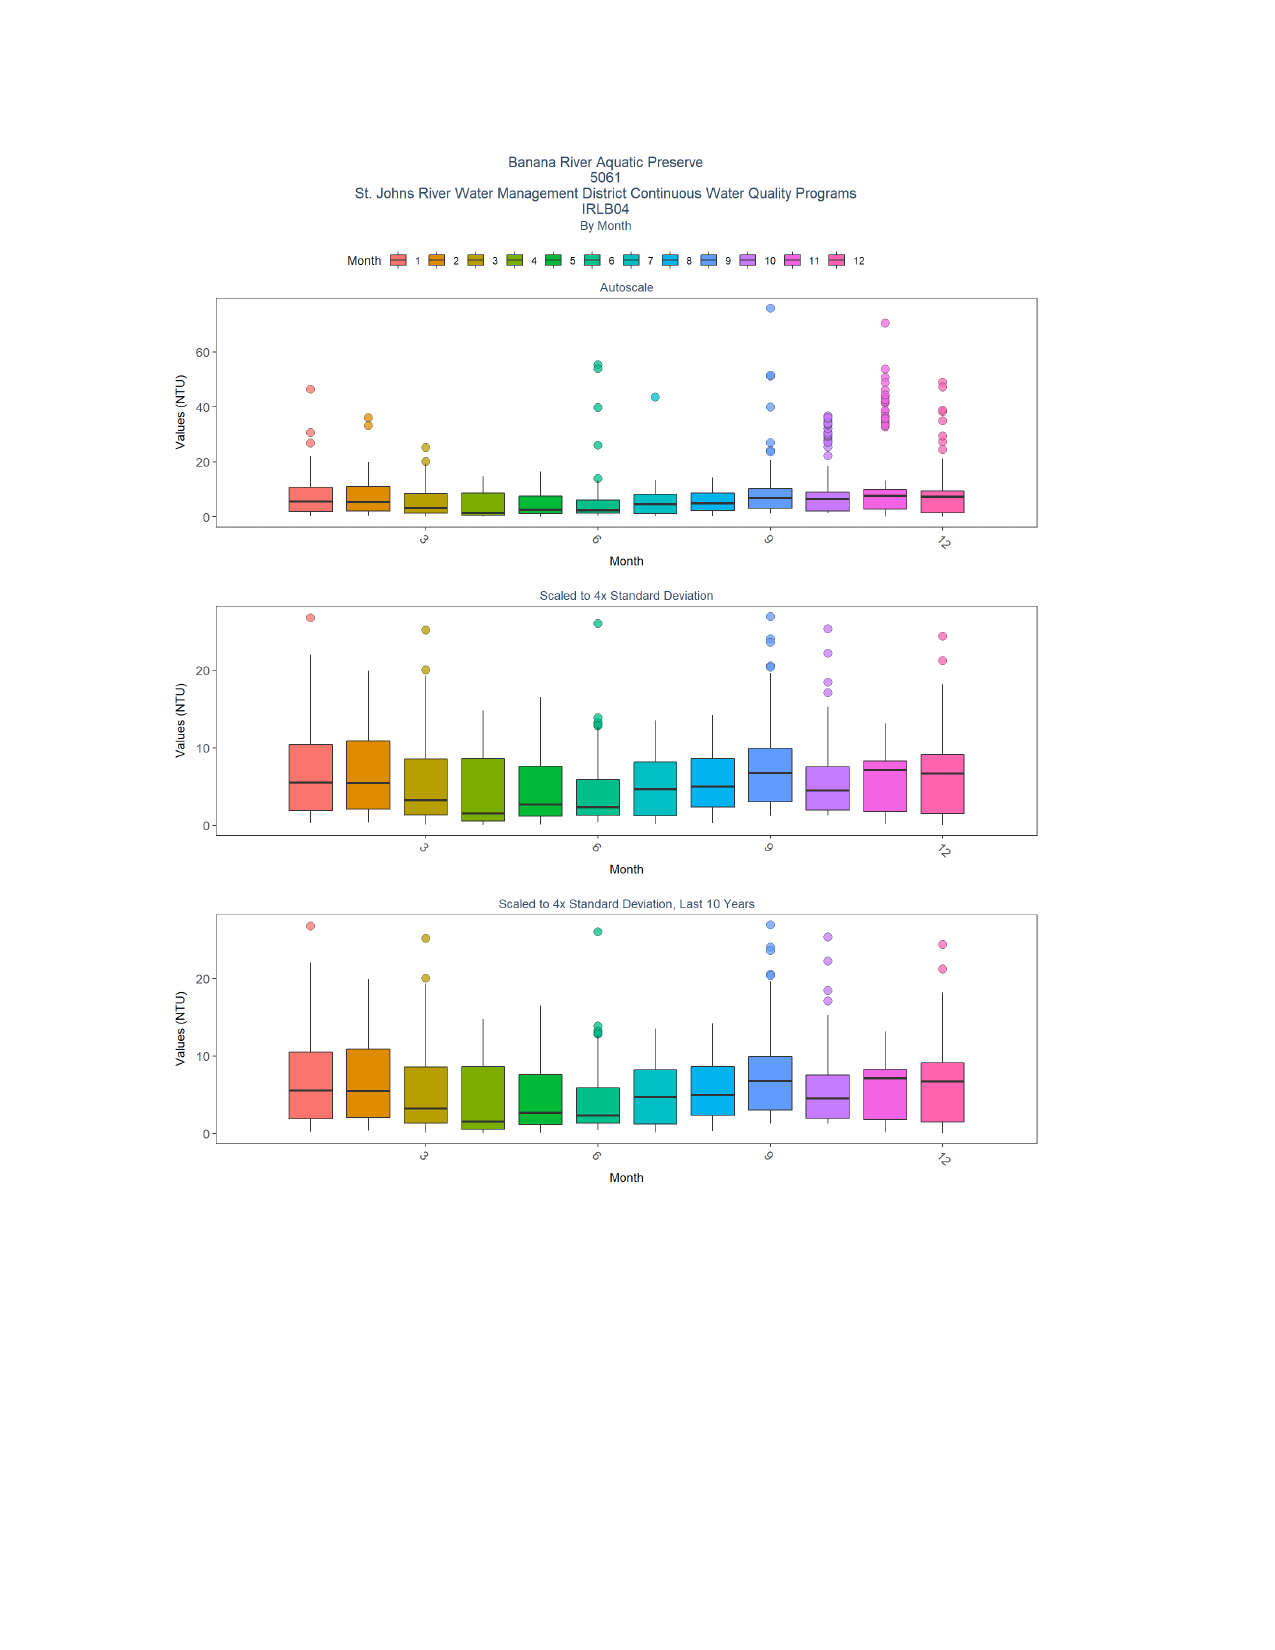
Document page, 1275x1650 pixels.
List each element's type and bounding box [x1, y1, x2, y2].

picture [168, 150, 1044, 1200]
